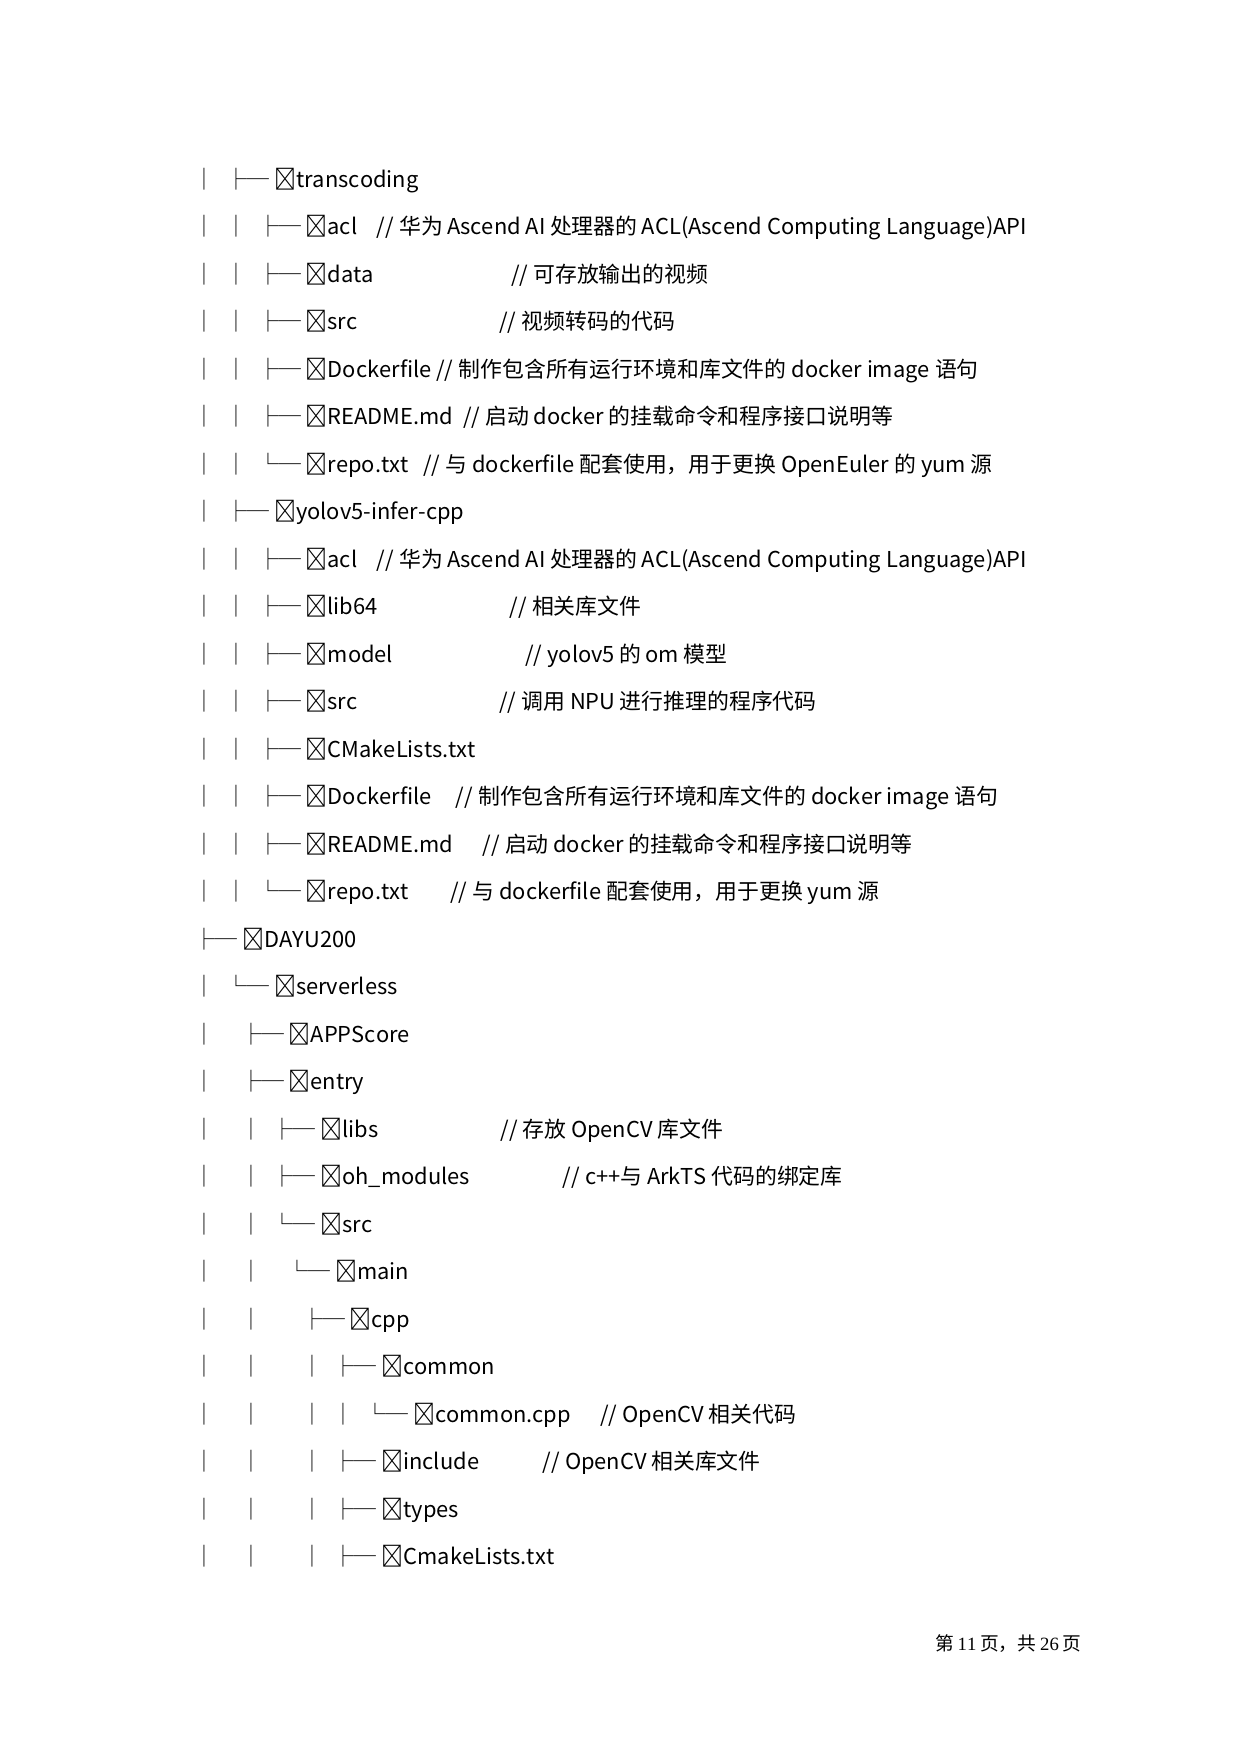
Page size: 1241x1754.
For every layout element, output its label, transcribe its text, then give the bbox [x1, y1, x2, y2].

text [150, 352, 1090, 383]
text │ │ ├─ 📄Dockerfile // 制作包含所有运行环境和库文件的 docker image 语句 [150, 779, 1090, 811]
text │ │ ├─ 📁oh_modules // c++与ArkTS代码的绑定库 [150, 1159, 1090, 1191]
text │ │ ├─ 📁src // 视频转码的代码 [150, 304, 1090, 336]
text │ │ ├─ 📁model // yolov5的om模型 [150, 637, 1090, 668]
text │ ├─ 📁APPScore [150, 1017, 1090, 1048]
text │ │ ├─ 📄CMakeLists.txt [150, 732, 1090, 763]
text │ │ ├─ 📁cpp [150, 1302, 1090, 1333]
text │ │ │ ├─ 📁include // OpenCV相关库文件 [150, 1444, 1090, 1476]
text │ │ ├─ 📄README.md // 启动docker的挂载命令和程序接口说明等 [150, 827, 1090, 858]
text │ ├─ 📁transcoding [150, 162, 1090, 193]
text │ │ └─ 📄repo.txt // 与 dockerfile 配套使用，用于更换 yum 源 [150, 874, 1090, 906]
text ├─ 📁DAYU200 [150, 922, 1090, 953]
text │ │ └─ 📁main [150, 1254, 1090, 1286]
text │ │ ├─ 📁data // 可存放输出的视频 [150, 257, 1090, 288]
text │ │ ├─ 📁lib64 // 相关库文件 [150, 589, 1090, 621]
text │ │ │ │ └─ 📄common.cpp // OpenCV相关代码 [150, 1397, 1090, 1428]
text │ │ │ ├─ 📁common [150, 1349, 1090, 1381]
text │ │ │ ├─ 📄CmakeLists.txt [150, 1539, 1090, 1571]
text │ │ └─ 📁src [150, 1207, 1090, 1238]
text │ │ ├─ 📁src // 调用NPU进行推理的程序代码 [150, 684, 1090, 716]
text │ │ └─ 📄repo.txt // 与 dockerfile 配套使用，用于更换 OpenEuler 的 yum 源 [150, 447, 1090, 478]
text │ │ ├─ 📁libs // 存放OpenCV库文件 [150, 1112, 1090, 1143]
text │ │ ├─ 📄README.md // 启动docker的挂载命令和程序接口说明等 [150, 399, 1090, 431]
text │ └─ 📁serverless [150, 969, 1090, 1001]
text │ ├─ 📁entry [150, 1064, 1090, 1096]
text │ │ ├─ 📁acl // 华为Ascend AI处理器的ACL(Ascend Computing Language)API [150, 209, 1090, 241]
text │ │ ├─ 📁acl // 华为Ascend AI处理器的ACL(Ascend Computing Language)API [150, 542, 1090, 573]
text │ ├─ 📁yolov5-infer-cpp [150, 494, 1090, 526]
text │ │ │ ├─ 📁types [150, 1492, 1090, 1523]
